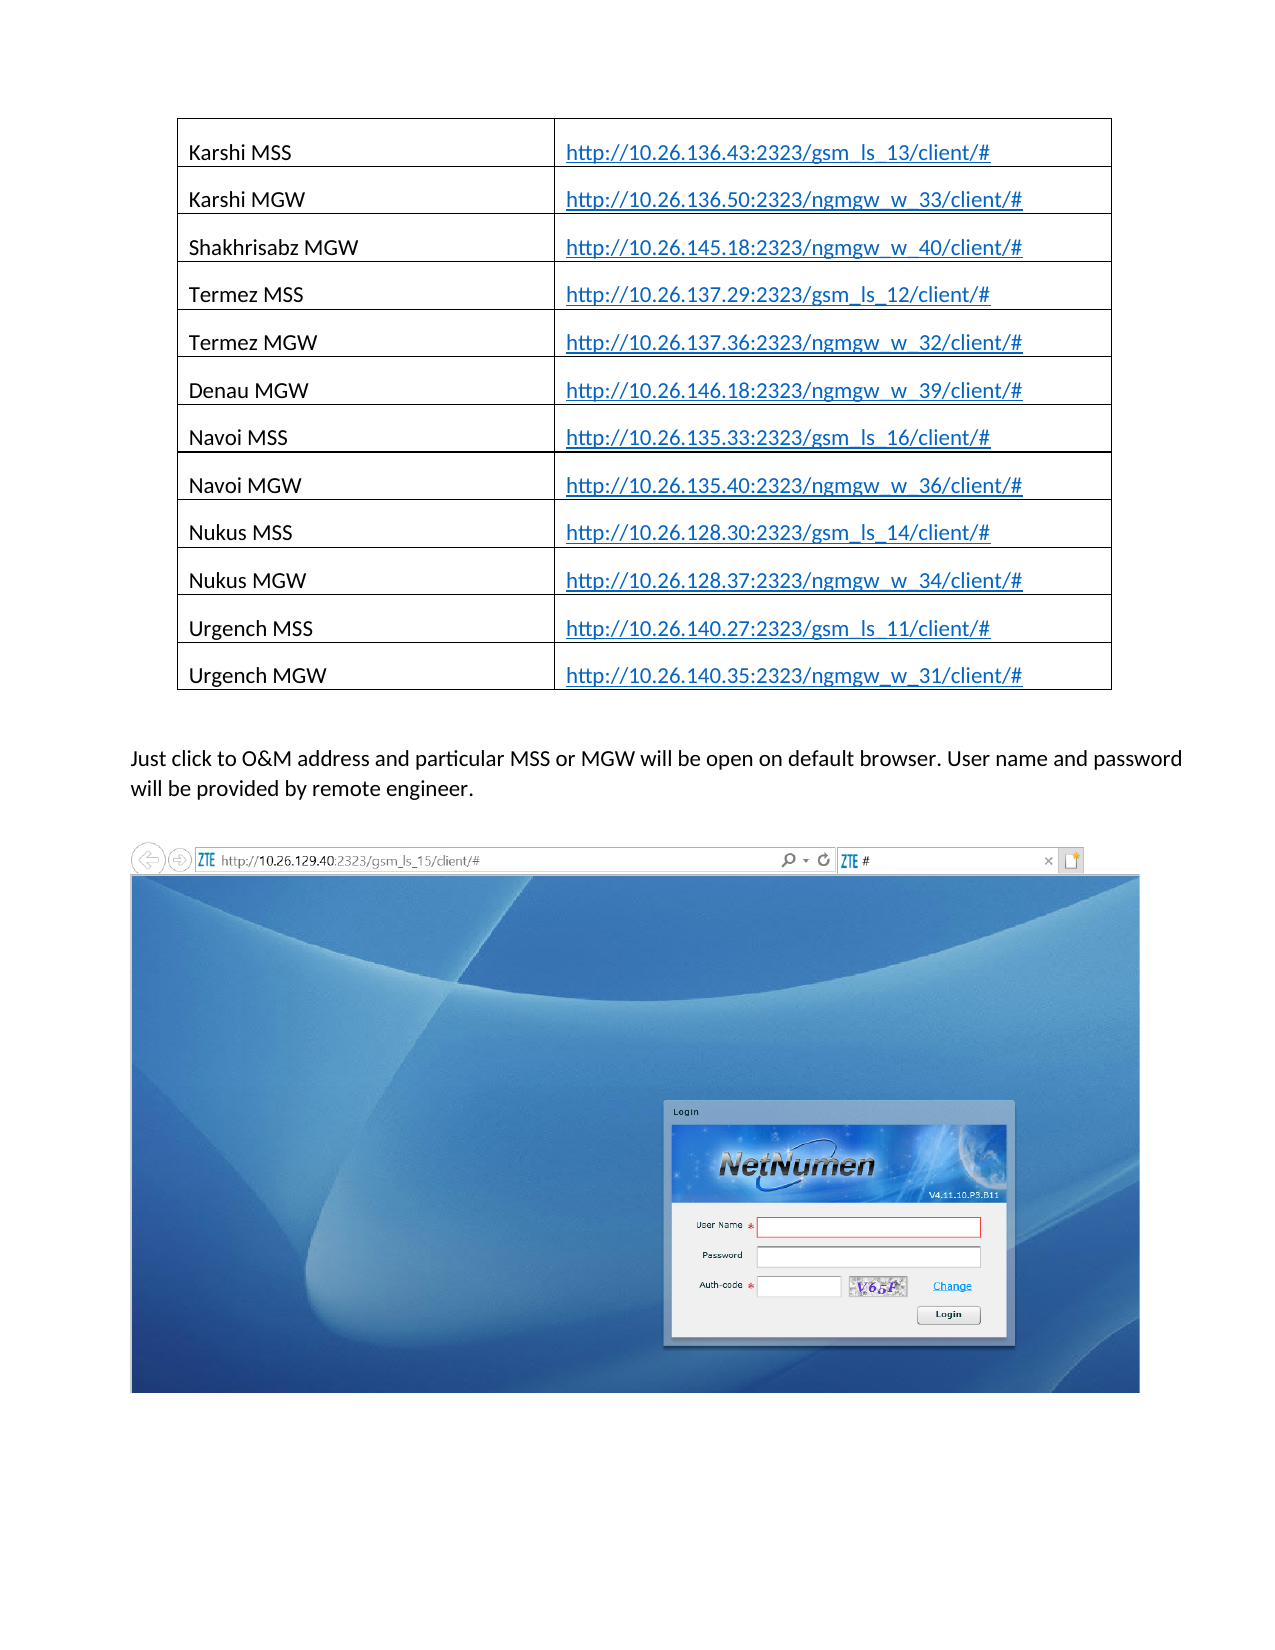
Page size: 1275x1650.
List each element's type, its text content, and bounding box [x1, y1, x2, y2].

table_cell Urgench MGW [178, 643, 554, 689]
table_cell http://10.26.136.50:2323/ngmgw_w_33/client/# [555, 167, 1111, 213]
table_cell Karshi MSS [178, 119, 554, 166]
text Just click to O&M address and particular MSS or MGW will be open on default browser. User name and password will be provided by remote engineer. [130, 744, 1186, 802]
table_cell Nukus MGW [178, 548, 554, 594]
table_cell http://10.26.136.43:2323/gsm_ls_13/client/# [555, 119, 1111, 166]
table_cell http://10.26.140.35:2323/ngmgw_w_31/client/# [555, 643, 1111, 689]
table_cell http://10.26.128.30:2323/gsm_ls_14/client/# [555, 500, 1111, 547]
table_cell Shakhrisabz MGW [178, 214, 554, 261]
table_cell http://10.26.146.18:2323/ngmgw_w_39/client/# [555, 357, 1111, 404]
picture [130, 821, 1140, 1393]
table_cell http://10.26.137.29:2323/gsm_ls_12/client/# [555, 262, 1111, 308]
table_cell Navoi MSS [178, 405, 554, 451]
table_cell http://10.26.128.37:2323/ngmgw_w_34/client/# [555, 548, 1111, 594]
table_cell Termez MGW [178, 310, 554, 356]
table_cell Termez MSS [178, 262, 554, 308]
table_cell http://10.26.135.40:2323/ngmgw_w_36/client/# [555, 453, 1111, 499]
table_cell http://10.26.137.36:2323/ngmgw_w_32/client/# [555, 310, 1111, 356]
table_cell http://10.26.135.33:2323/gsm_ls_16/client/# [555, 405, 1111, 451]
table_cell Urgench MSS [178, 595, 554, 642]
table_cell http://10.26.140.27:2323/gsm_ls_11/client/# [555, 595, 1111, 642]
table_cell Nukus MSS [178, 500, 554, 547]
table_cell http://10.26.145.18:2323/ngmgw_w_40/client/# [555, 214, 1111, 261]
table_cell Denau MGW [178, 357, 554, 404]
table_cell Navoi MGW [178, 453, 554, 499]
table_cell Karshi MGW [178, 167, 554, 213]
